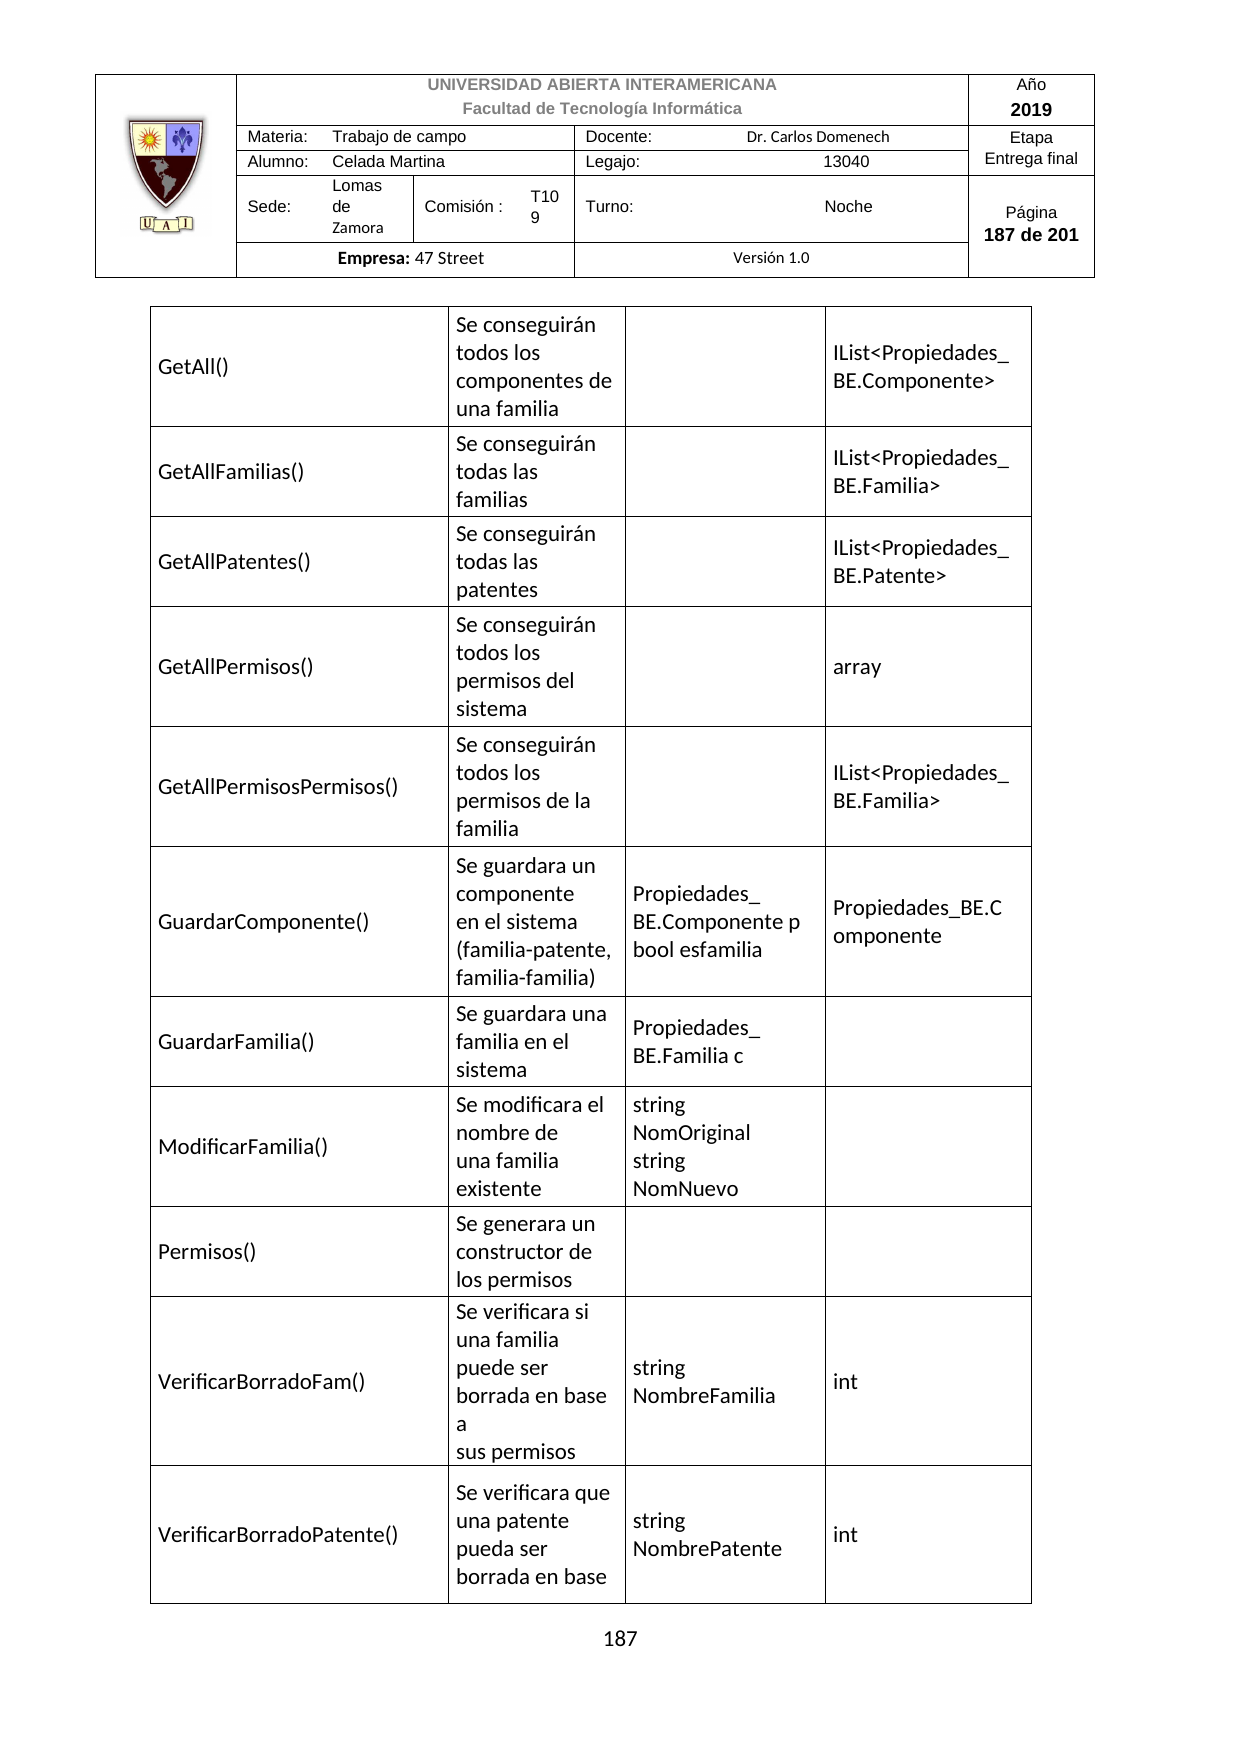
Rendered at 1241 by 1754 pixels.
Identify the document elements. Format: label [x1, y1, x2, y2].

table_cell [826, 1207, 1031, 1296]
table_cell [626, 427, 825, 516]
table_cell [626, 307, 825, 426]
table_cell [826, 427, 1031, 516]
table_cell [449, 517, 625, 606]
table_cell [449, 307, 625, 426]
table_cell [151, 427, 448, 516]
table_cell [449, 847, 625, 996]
picture [120, 111, 212, 237]
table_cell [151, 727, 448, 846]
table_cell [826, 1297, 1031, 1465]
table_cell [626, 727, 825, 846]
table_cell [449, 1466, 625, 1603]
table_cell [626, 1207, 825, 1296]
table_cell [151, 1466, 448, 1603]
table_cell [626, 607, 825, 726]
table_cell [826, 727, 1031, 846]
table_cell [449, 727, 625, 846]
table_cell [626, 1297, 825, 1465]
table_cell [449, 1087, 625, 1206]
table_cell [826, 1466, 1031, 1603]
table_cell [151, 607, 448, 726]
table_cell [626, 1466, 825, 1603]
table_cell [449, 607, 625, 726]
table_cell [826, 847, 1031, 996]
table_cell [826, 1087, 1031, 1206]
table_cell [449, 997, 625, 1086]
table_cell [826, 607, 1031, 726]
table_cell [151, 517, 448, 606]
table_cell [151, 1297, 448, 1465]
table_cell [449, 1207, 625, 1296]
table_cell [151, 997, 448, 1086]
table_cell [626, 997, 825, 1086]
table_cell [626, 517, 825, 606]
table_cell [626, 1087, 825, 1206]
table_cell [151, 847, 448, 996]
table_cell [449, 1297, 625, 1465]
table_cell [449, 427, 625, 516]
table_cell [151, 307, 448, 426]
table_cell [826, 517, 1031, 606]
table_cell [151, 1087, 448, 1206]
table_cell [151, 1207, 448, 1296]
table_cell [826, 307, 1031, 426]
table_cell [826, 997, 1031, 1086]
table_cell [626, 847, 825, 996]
